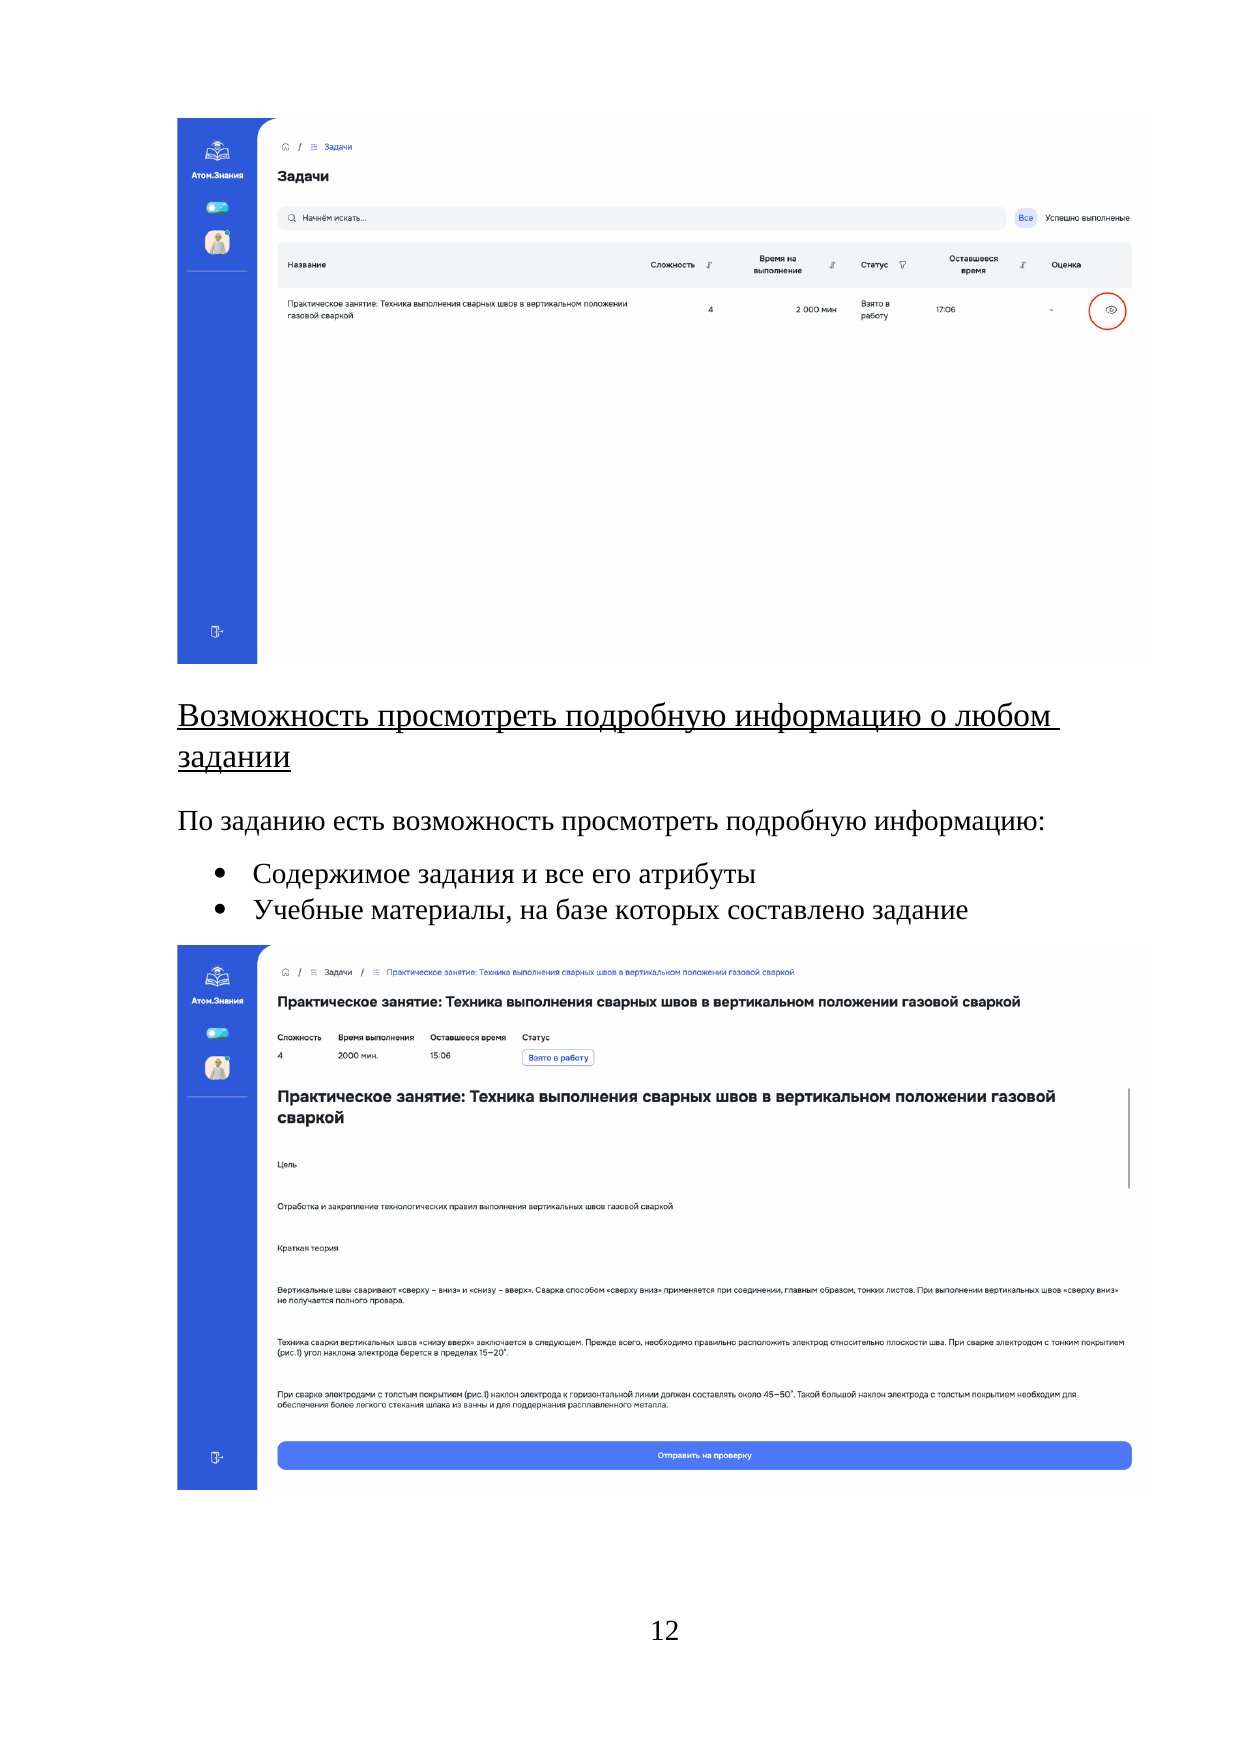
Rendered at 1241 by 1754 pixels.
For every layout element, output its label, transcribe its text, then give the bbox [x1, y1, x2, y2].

list Содержимое задания и все его атрибуты [215, 856, 1152, 889]
text По заданию есть возможность просмотреть подробную информацию: [177, 803, 1152, 836]
subtitle Возможность просмотреть подробную информацию о любом задании [177, 695, 1152, 775]
picture [177, 118, 1152, 664]
list Учебные материалы, на базе которых составлено задание [215, 892, 1152, 926]
picture [177, 945, 1152, 1490]
